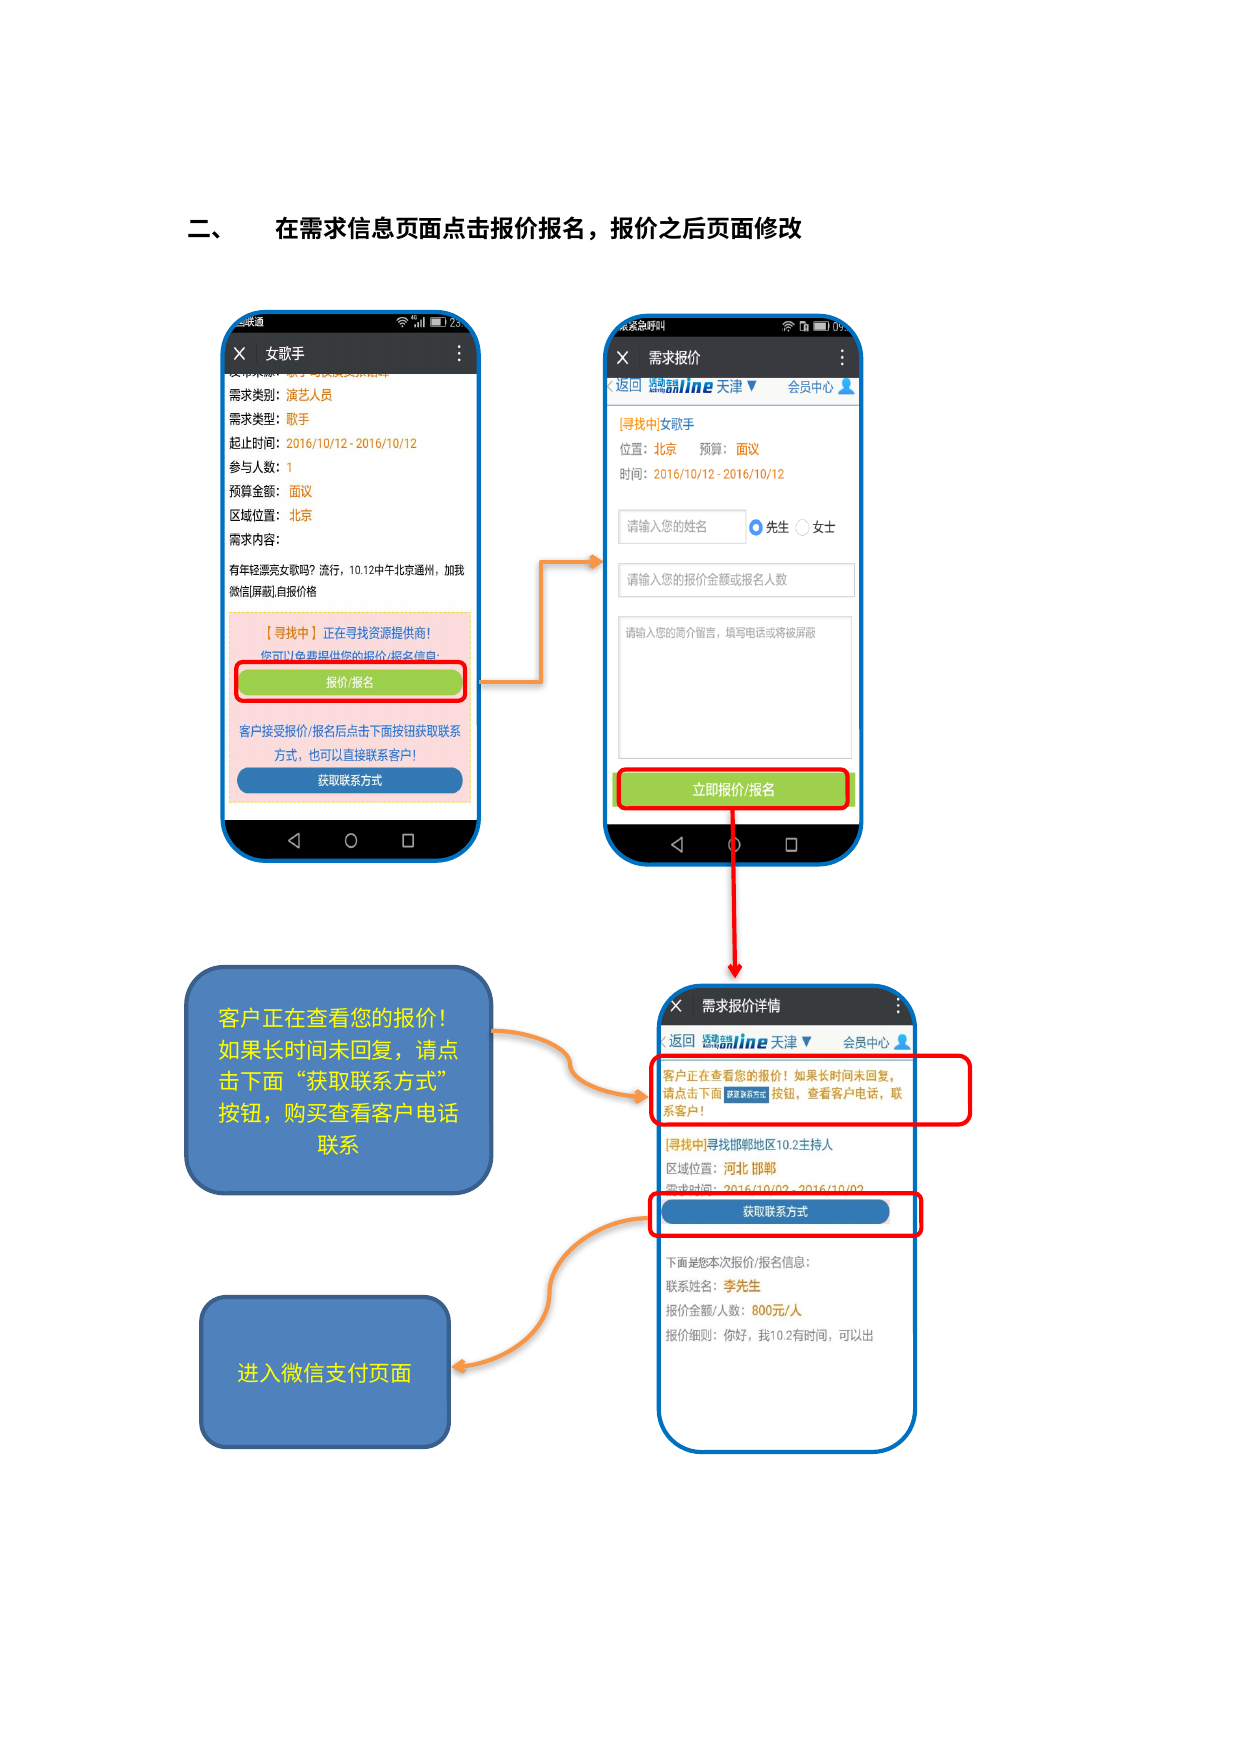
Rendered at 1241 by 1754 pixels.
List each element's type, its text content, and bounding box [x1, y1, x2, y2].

picture [661, 1058, 912, 1122]
picture [661, 1238, 913, 1450]
picture [661, 1127, 912, 1191]
list 在需求信息页面点击报价报名，报价之后页面修改 [187, 194, 1053, 259]
picture [621, 772, 845, 806]
picture [608, 318, 859, 862]
picture [661, 1196, 912, 1233]
picture [661, 988, 912, 1053]
picture [225, 315, 476, 858]
